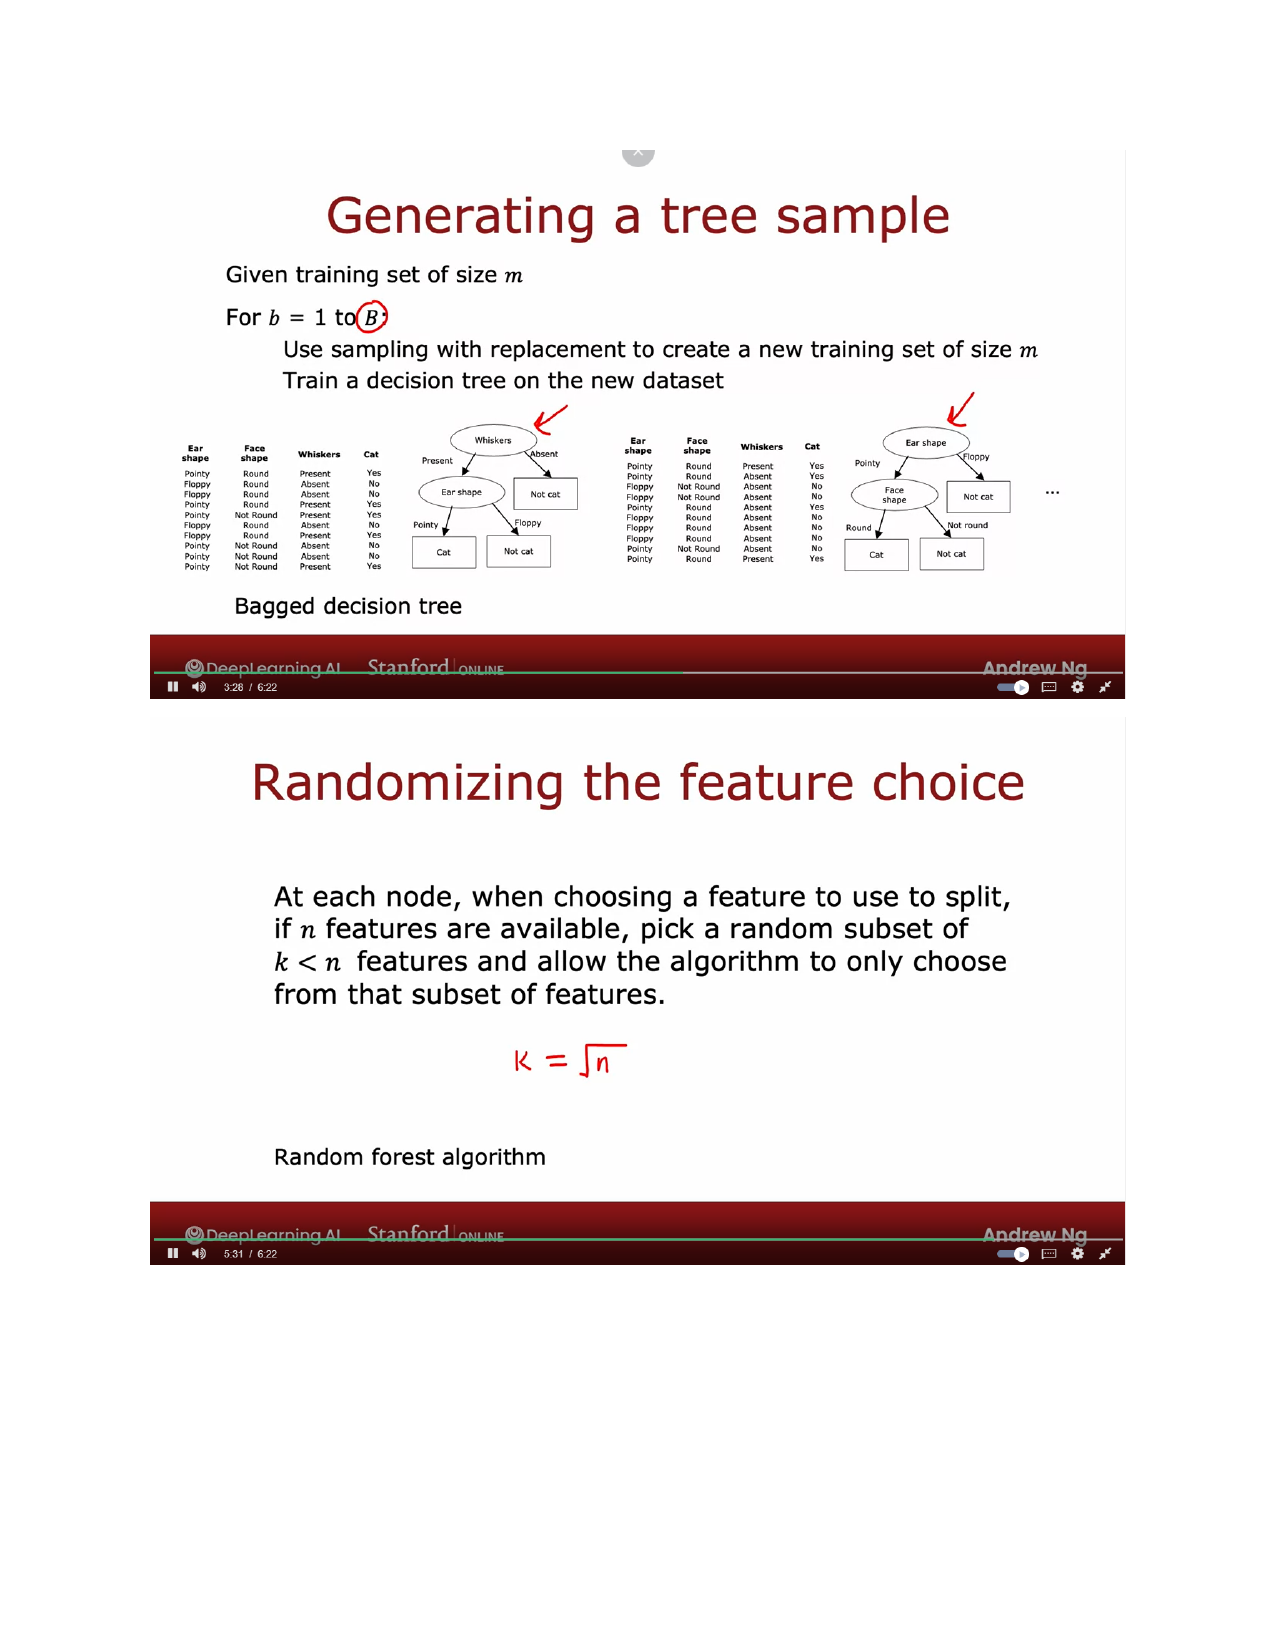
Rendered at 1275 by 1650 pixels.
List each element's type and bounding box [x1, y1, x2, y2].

picture [150, 717, 1125, 1265]
picture [150, 150, 1125, 699]
